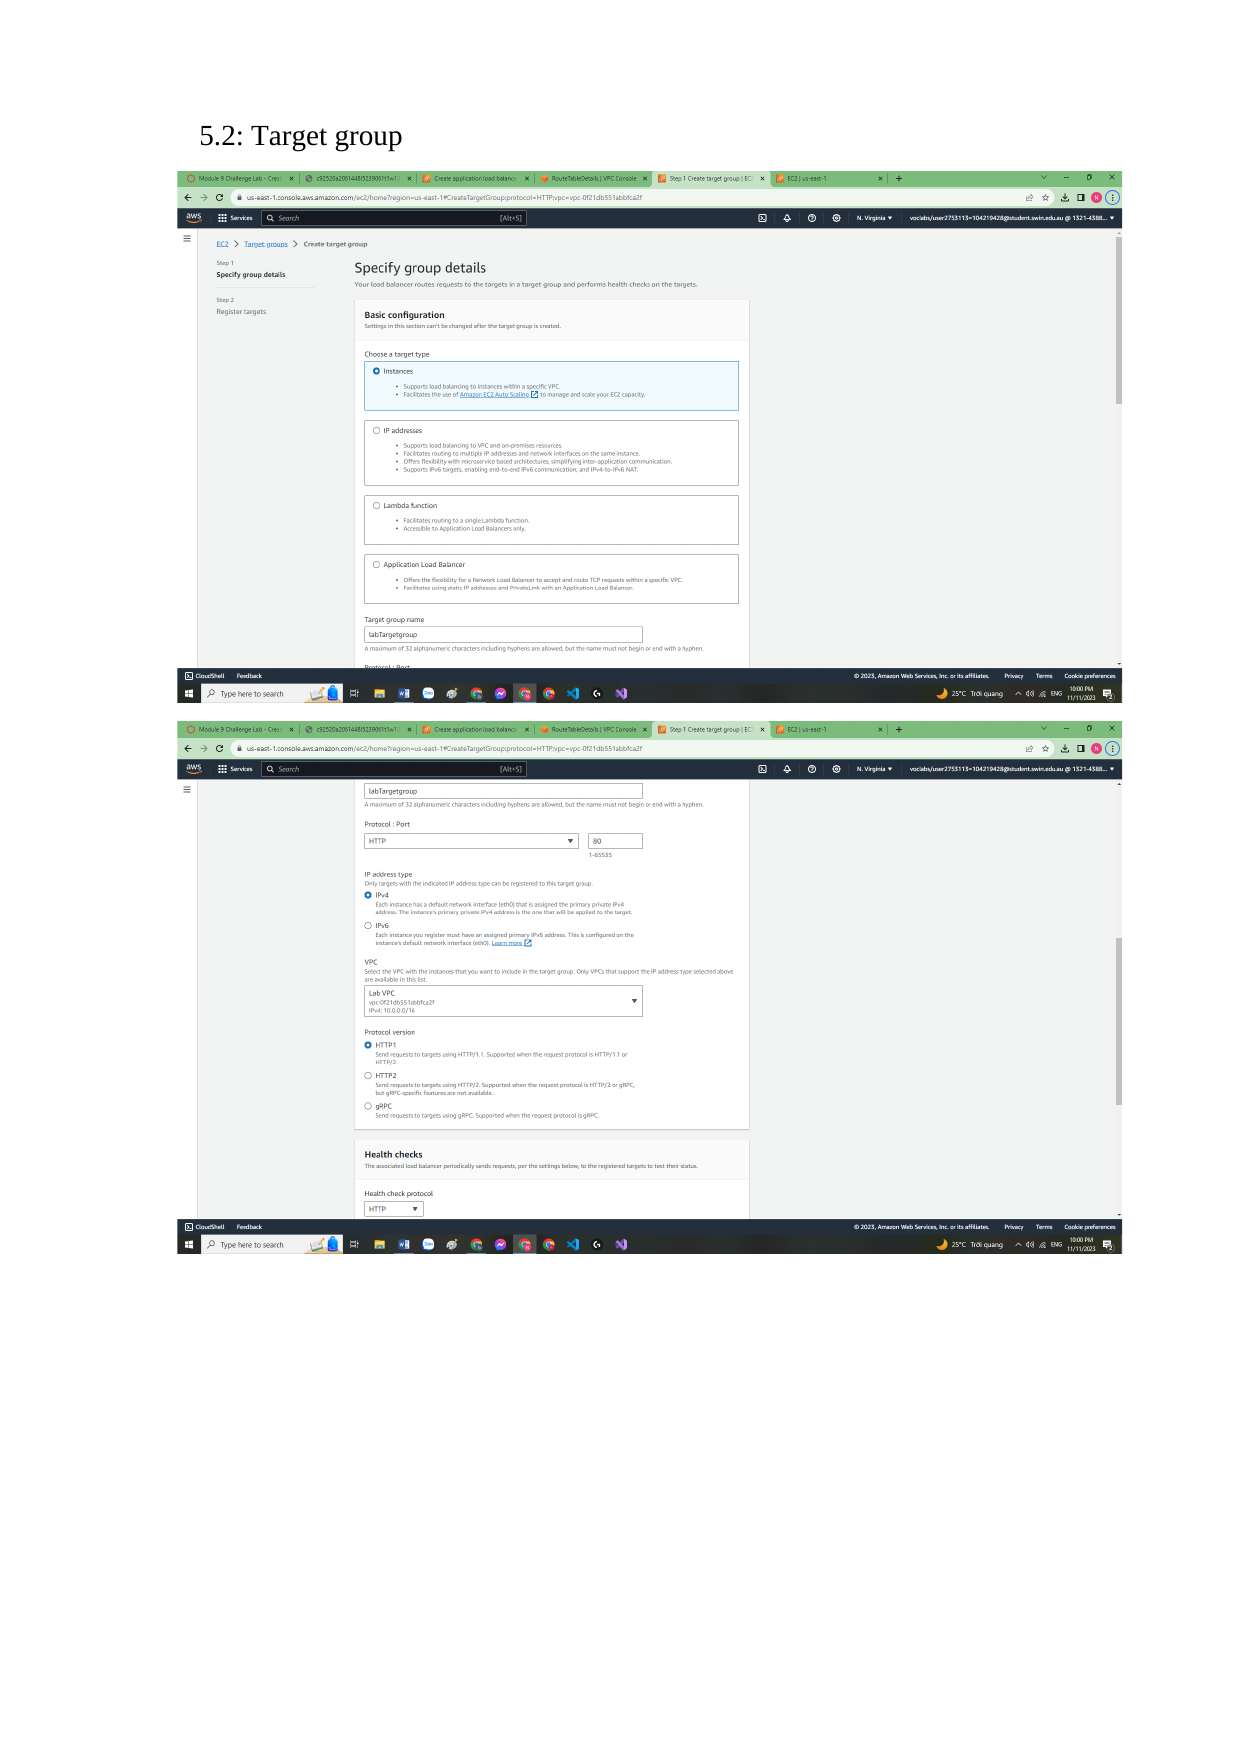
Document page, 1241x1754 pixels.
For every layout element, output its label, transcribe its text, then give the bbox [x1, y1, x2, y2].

picture [177, 171, 1123, 703]
picture [177, 721, 1123, 1254]
text 5.2: Target group [177, 118, 1122, 152]
